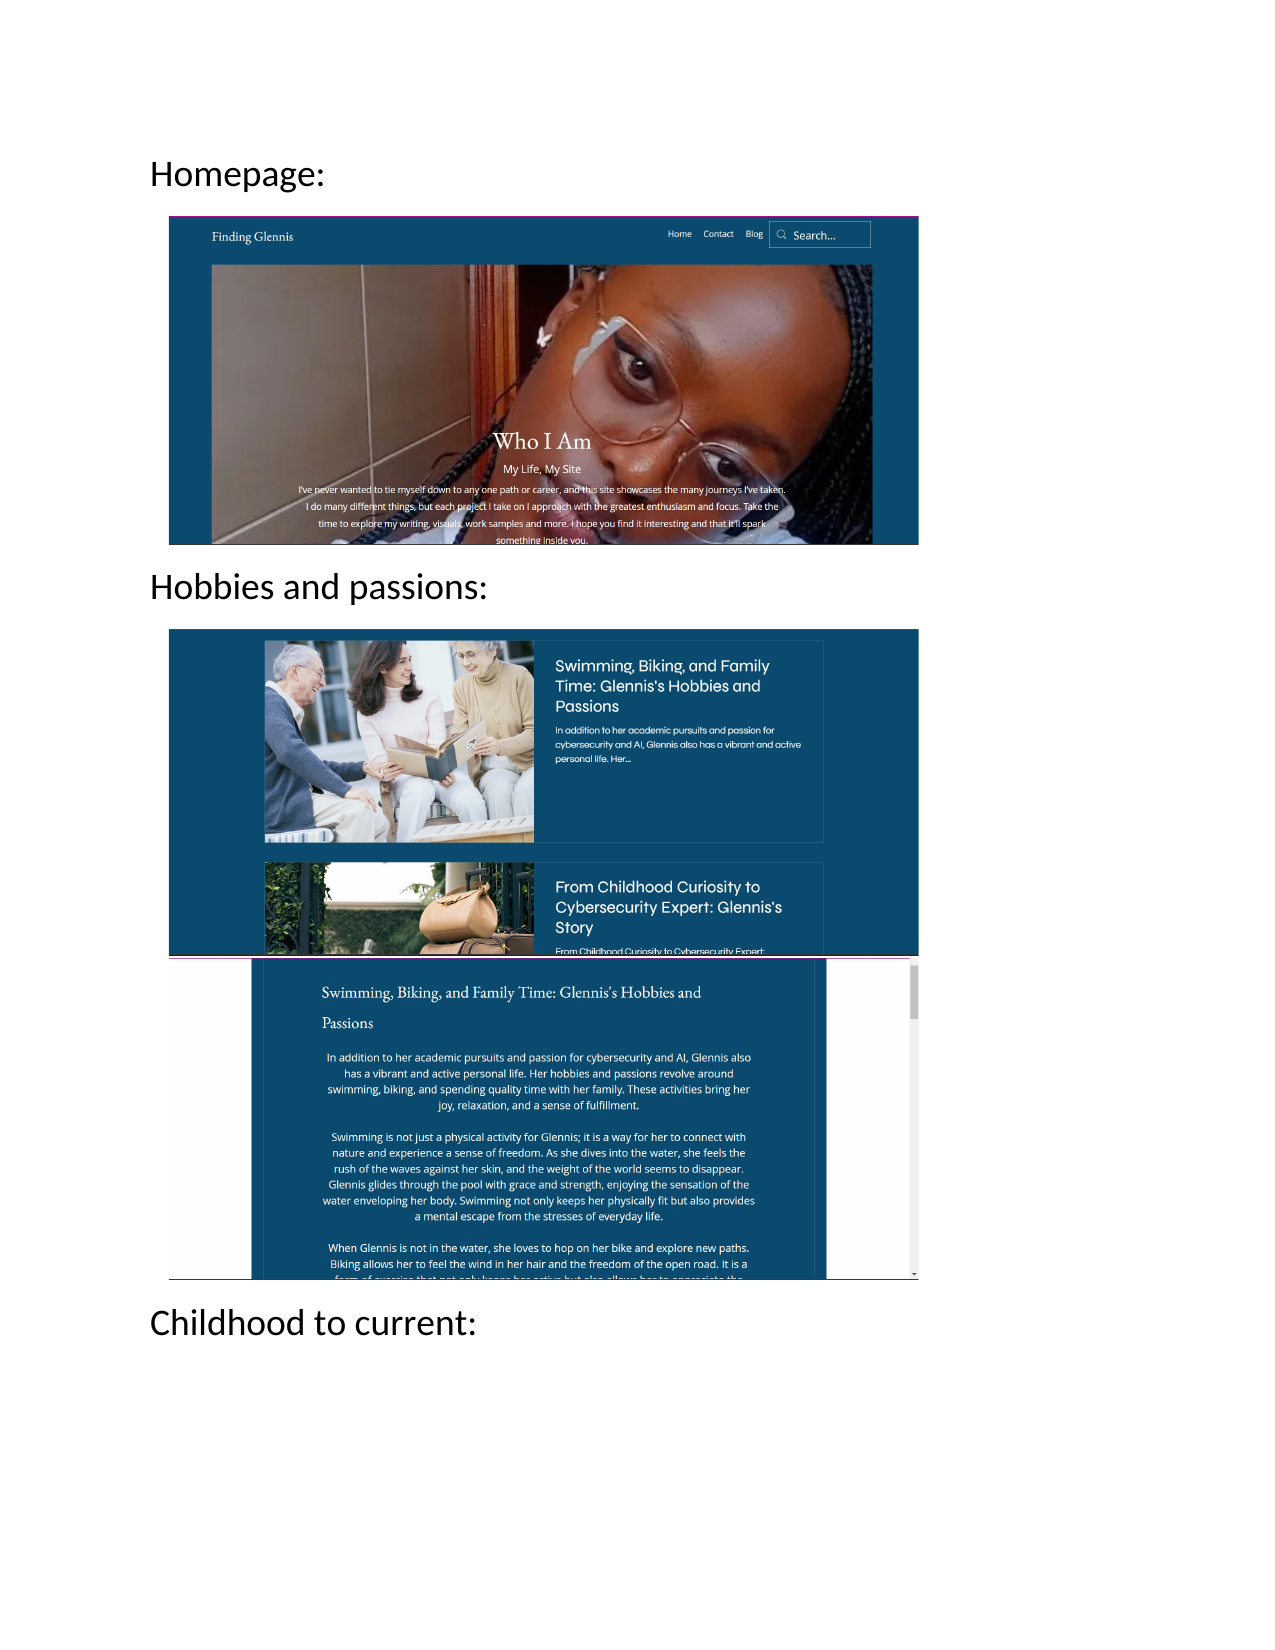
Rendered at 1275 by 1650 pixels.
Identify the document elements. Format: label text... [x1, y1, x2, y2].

text Hobbies and passions: [150, 563, 1125, 609]
text Childhood to current: [150, 1299, 1125, 1344]
text Homepage: [150, 150, 1125, 196]
